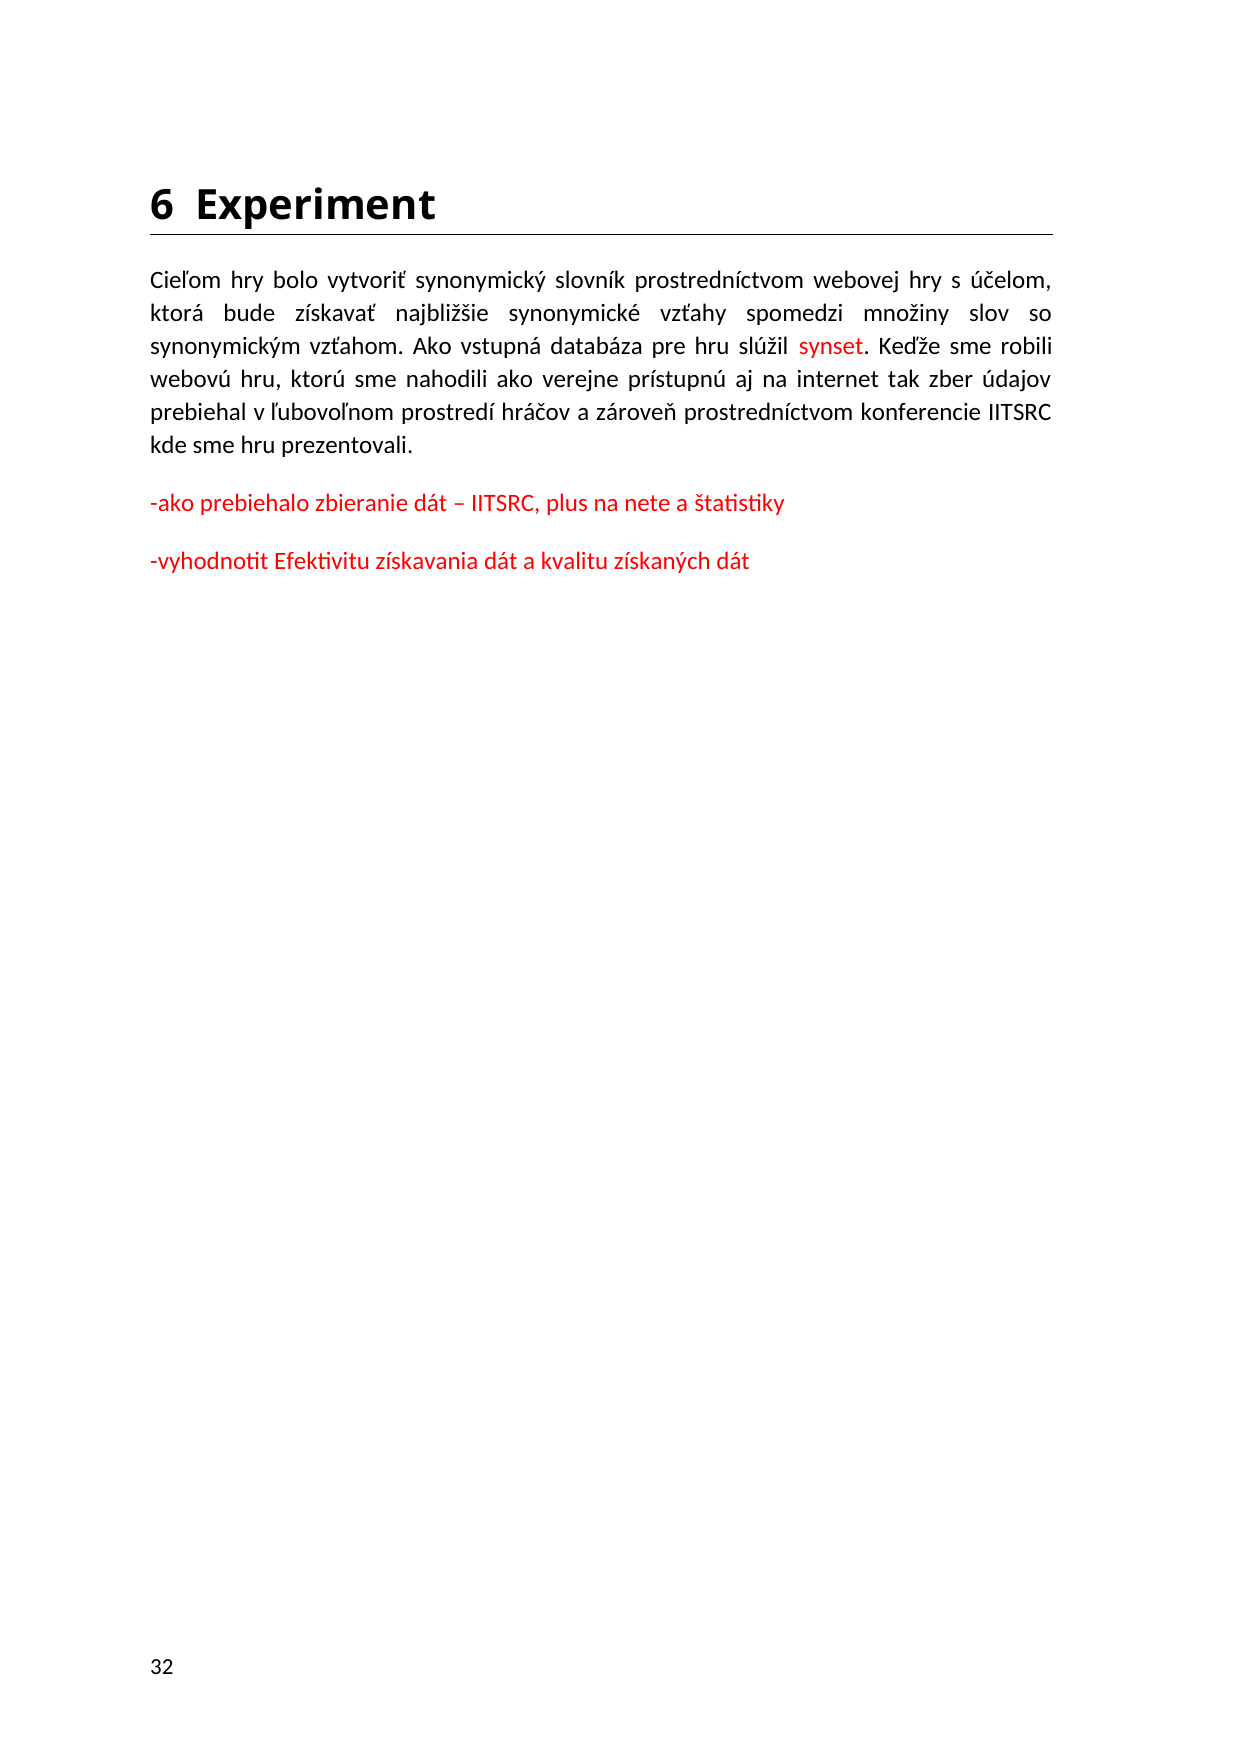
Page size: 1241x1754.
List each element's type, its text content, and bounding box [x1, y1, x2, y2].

text Cieľom hry bolo vytvoriť synonymický slovník prostredníctvom webovej hry s účelom, ktorá bude získavať najbližšie synonymické vzťahy spomedzi množiny slov so synonymickým vzťahom. Ako vstupná databáza pre hru slúžil synset. Keďže sme robili webovú hru, ktorú sme nahodili ako verejne prístupnú aj na internet tak zber údajov prebiehal v ľubovoľnom prostredí hráčov a zároveň prostredníctvom konferencie IITSRC kde sme hru prezentovali. [150, 264, 1053, 459]
subtitle Experiment [150, 175, 1053, 234]
text -ako prebiehalo zbieranie dát – IITSRC, plus na nete a štatistiky [150, 487, 1053, 517]
text -vyhodnotit Efektivitu získavania dát a kvalitu získaných dát [150, 545, 1053, 575]
